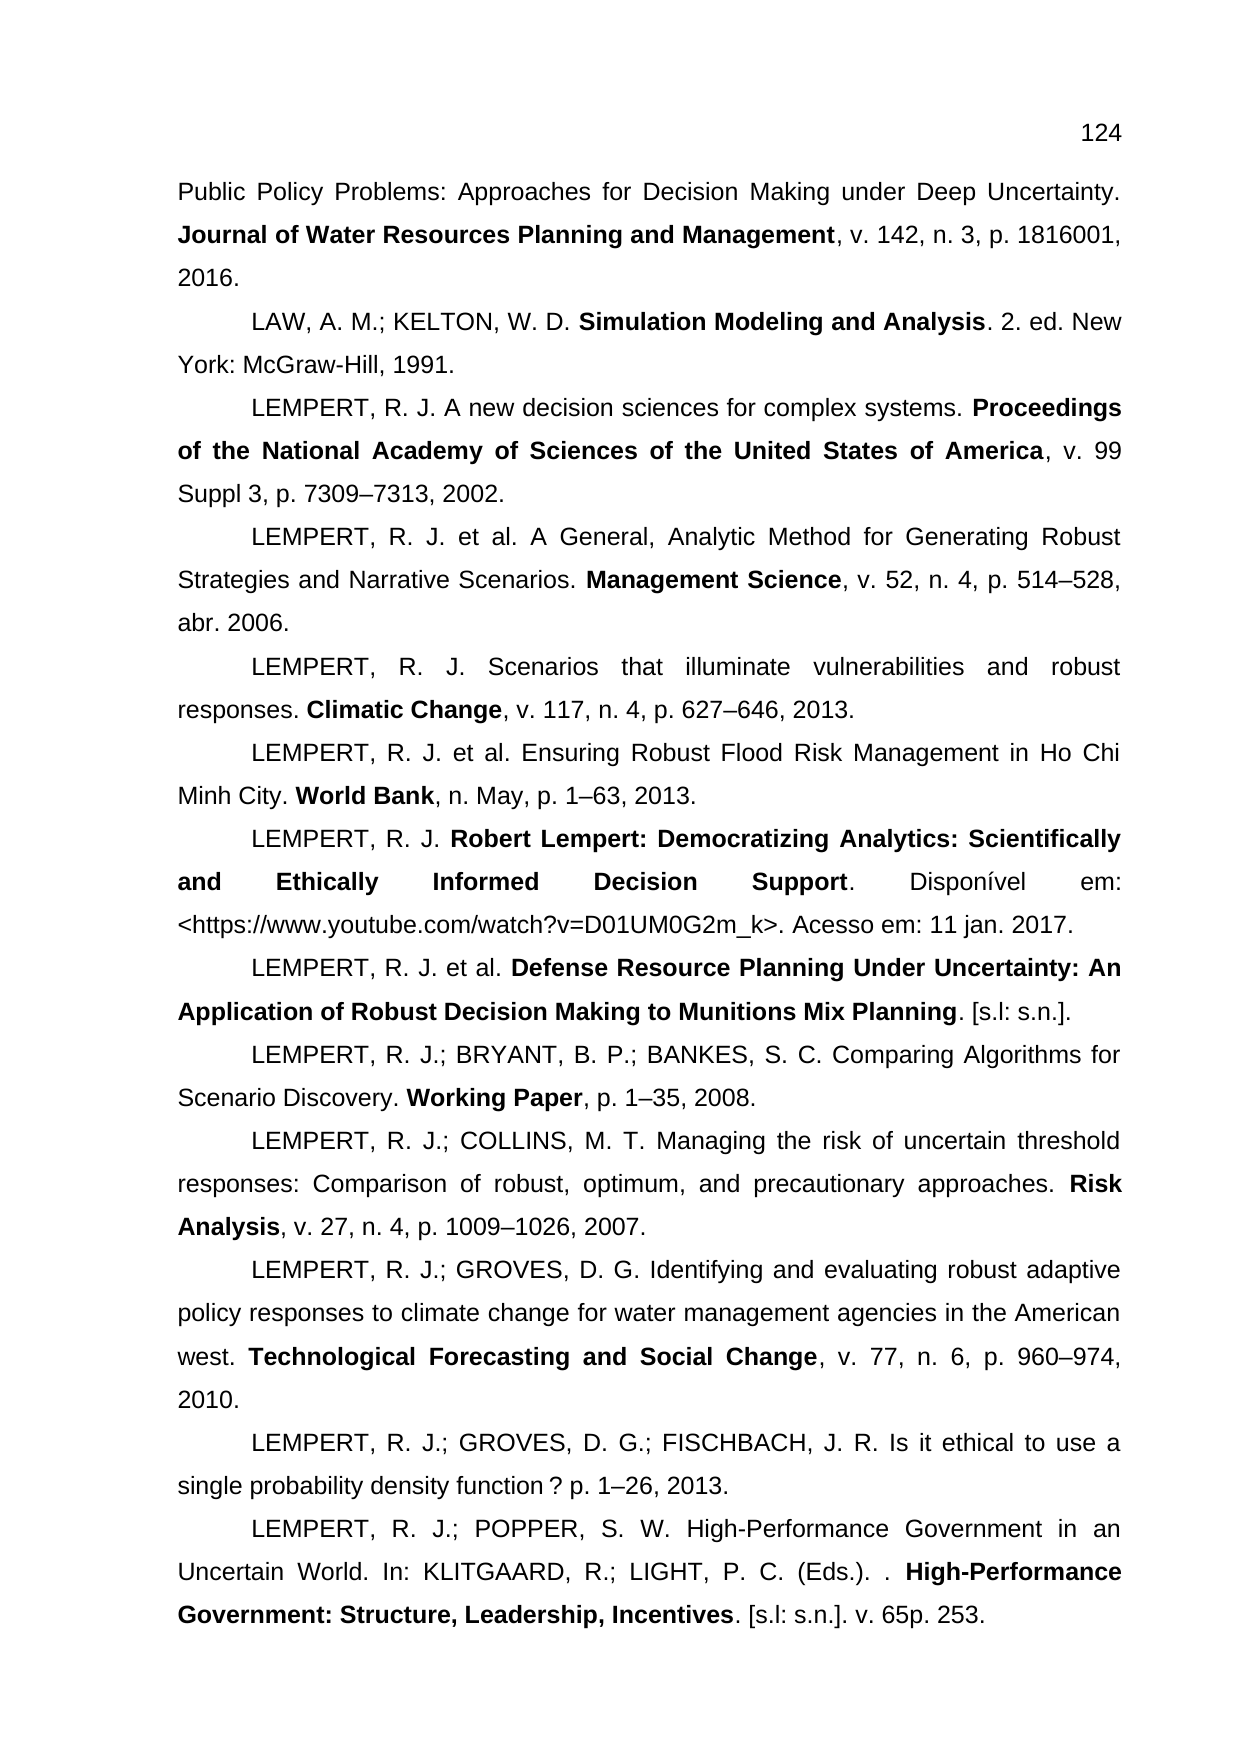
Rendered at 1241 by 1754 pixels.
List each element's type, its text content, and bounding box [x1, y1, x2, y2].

text LEMPERT, R. J. Scenarios that illuminate vulnerabilities and robust responses. Climatic Change, v. 117, n. 4, p. 627–646, 2013. [177, 652, 1122, 723]
text LEMPERT, R. J. et al. A General, Analytic Method for Generating Robust Strategies and Narrative Scenarios. Management Science, v. 52, n. 4, p. 514–528, abr. 2006. [177, 522, 1122, 637]
text LEMPERT, R. J.; POPPER, S. W. High-Performance Government in an Uncertain World. In: KLITGAARD, R.; LIGHT, P. C. (Eds.). . High-Performance Government: Structure, Leadership, Incentives. [s.l: s.n.]. v. 65p. 253. [177, 1514, 1122, 1629]
text LEMPERT, R. J.; BRYANT, B. P.; BANKES, S. C. Comparing Algorithms for Scenario Discovery. Working Paper, p. 1–35, 2008. [177, 1040, 1122, 1112]
text LEMPERT, R. J. Robert Lempert: Democratizing Analytics: Scientifically and Ethically Informed Decision Support. Disponível em: <https://www.youtube.com/watch?v=D01UM0G2m_k>. Acesso em: 11 jan. 2017. [177, 824, 1122, 939]
text LEMPERT, R. J. et al. Ensuring Robust Flood Risk Management in Ho Chi Minh City. World Bank, n. May, p. 1–63, 2013. [177, 738, 1122, 810]
text LEMPERT, R. J.; GROVES, D. G. Identifying and evaluating robust adaptive policy responses to climate change for water management agencies in the American west. Technological Forecasting and Social Change, v. 77, n. 6, p. 960–974, 2010. [177, 1255, 1122, 1413]
text LEMPERT, R. J. et al. Defense Resource Planning Under Uncertainty: An Application of Robust Decision Making to Munitions Mix Planning. [s.l: s.n.]. [177, 953, 1122, 1025]
text LAW, A. M.; KELTON, W. D. Simulation Modeling and Analysis. 2. ed. New York: McGraw-Hill, 1991. [177, 307, 1122, 378]
text LEMPERT, R. J.; COLLINS, M. T. Managing the risk of uncertain threshold responses: Comparison of robust, optimum, and precautionary approaches. Risk Analysis, v. 27, n. 4, p. 1009–1026, 2007. [177, 1126, 1122, 1241]
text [177, 177, 1122, 292]
text LEMPERT, R. J.; GROVES, D. G.; FISCHBACH, J. R. Is it ethical to use a single probability density function ? p. 1–26, 2013. [177, 1428, 1122, 1500]
text LEMPERT, R. J. A new decision sciences for complex systems. Proceedings of the National Academy of Sciences of the United States of America, v. 99 Suppl 3, p. 7309–7313, 2002. [177, 393, 1122, 508]
